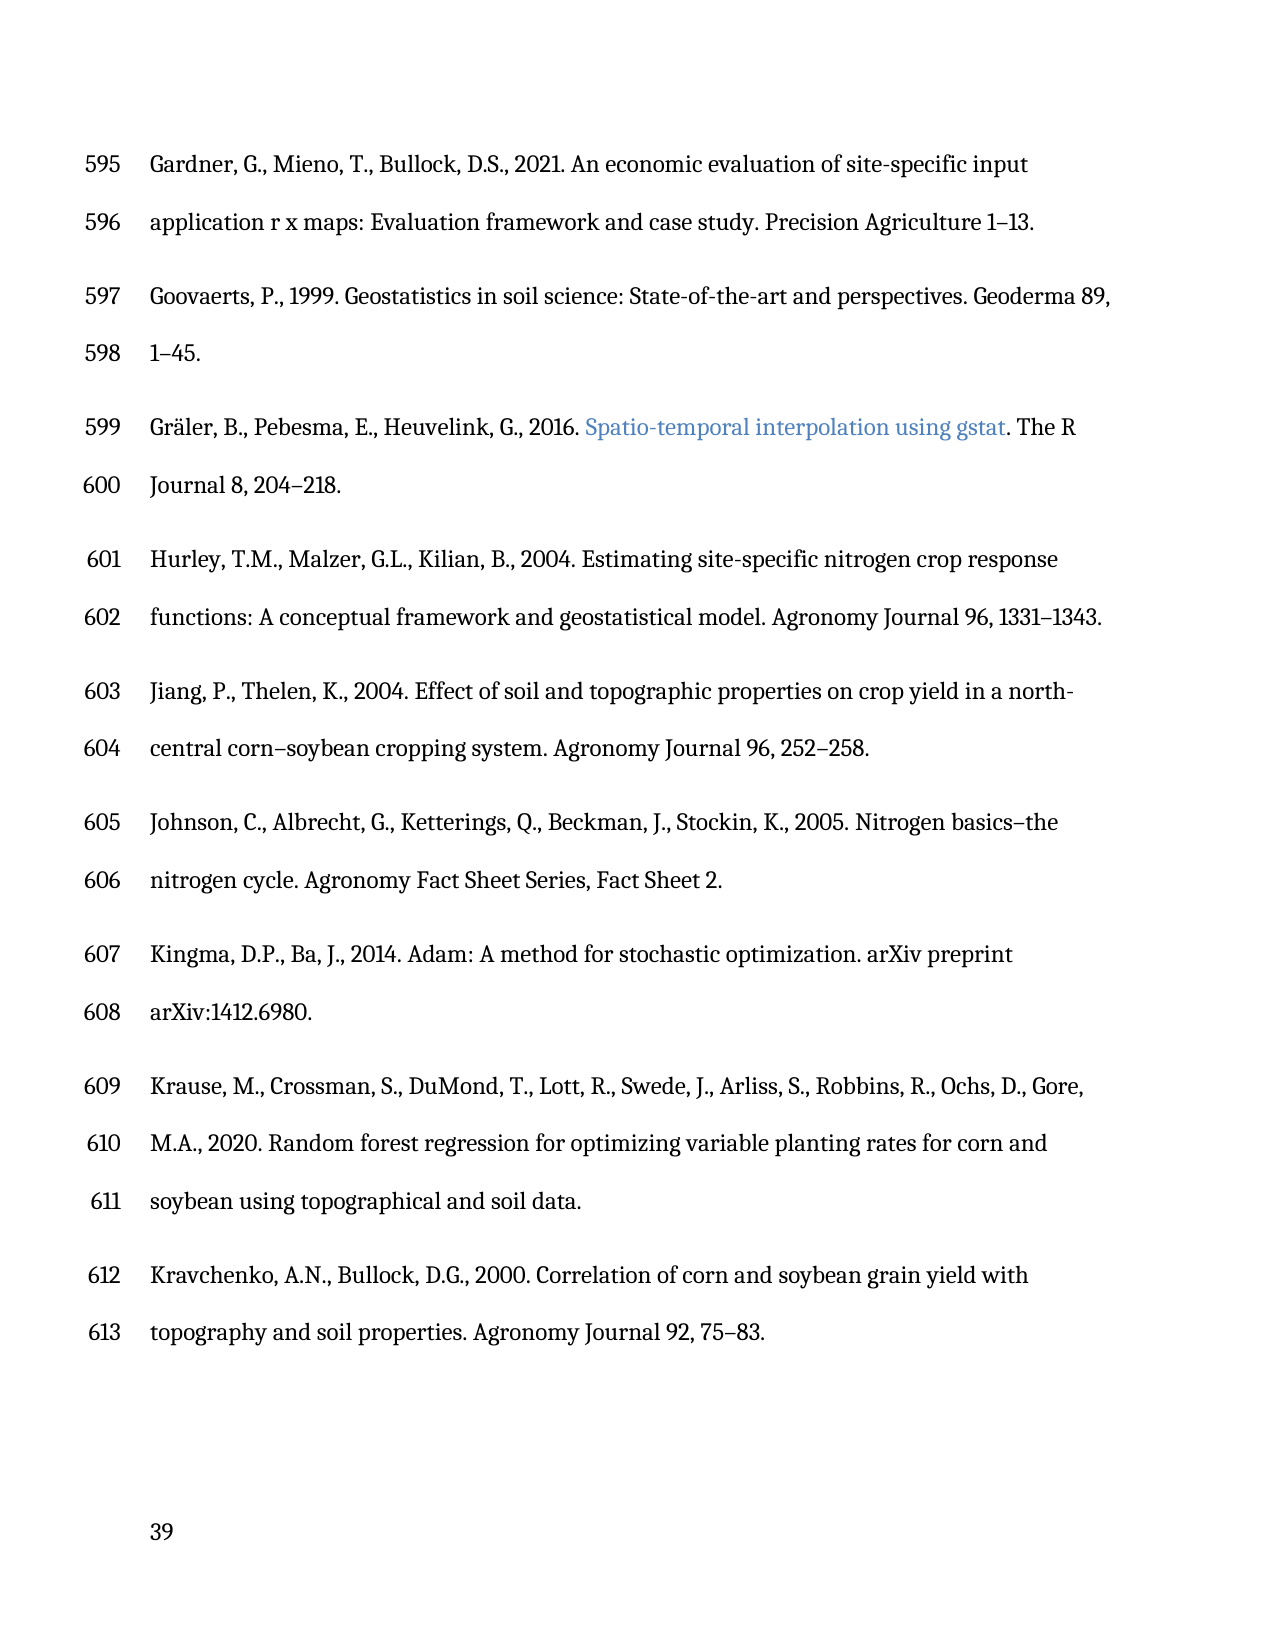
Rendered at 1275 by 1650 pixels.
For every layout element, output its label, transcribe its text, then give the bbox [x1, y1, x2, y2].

text Jiang, P., Thelen, K., 2004. Effect of soil and topographic properties on crop yield in a north-central corn–soybean cropping system. Agronomy Journal 96, 252–258. [150, 677, 1125, 763]
text Gardner, G., Mieno, T., Bullock, D.S., 2021. An economic evaluation of site-specific input application r x maps: Evaluation framework and case study. Precision Agriculture 1–13. [150, 150, 1125, 236]
text Krause, M., Crossman, S., DuMond, T., Lott, R., Swede, J., Arliss, S., Robbins, R., Ochs, D., Gore, M.A., 2020. Random forest regression for optimizing variable planting rates for corn and soybean using topographical and soil data. [150, 1072, 1125, 1215]
text Johnson, C., Albrecht, G., Ketterings, Q., Beckman, J., Stockin, K., 2005. Nitrogen basics–the nitrogen cycle. Agronomy Fact Sheet Series, Fact Sheet 2. [150, 808, 1125, 894]
text Hurley, T.M., Malzer, G.L., Kilian, B., 2004. Estimating site-specific nitrogen crop response functions: A conceptual framework and geostatistical model. Agronomy Journal 96, 1331–1343. [150, 545, 1125, 631]
text Gräler, B., Pebesma, E., Heuvelink, G., 2016. Spatio-temporal interpolation using gstat. The R Journal 8, 204–218. [150, 413, 1125, 499]
text Goovaerts, P., 1999. Geostatistics in soil science: State-of-the-art and perspectives. Geoderma 89, 1–45. [150, 282, 1125, 368]
text Kravchenko, A.N., Bullock, D.G., 2000. Correlation of corn and soybean grain yield with topography and soil properties. Agronomy Journal 92, 75–83. [150, 1261, 1125, 1347]
text Kingma, D.P., Ba, J., 2014. Adam: A method for stochastic optimization. arXiv preprint arXiv:1412.6980. [150, 940, 1125, 1026]
